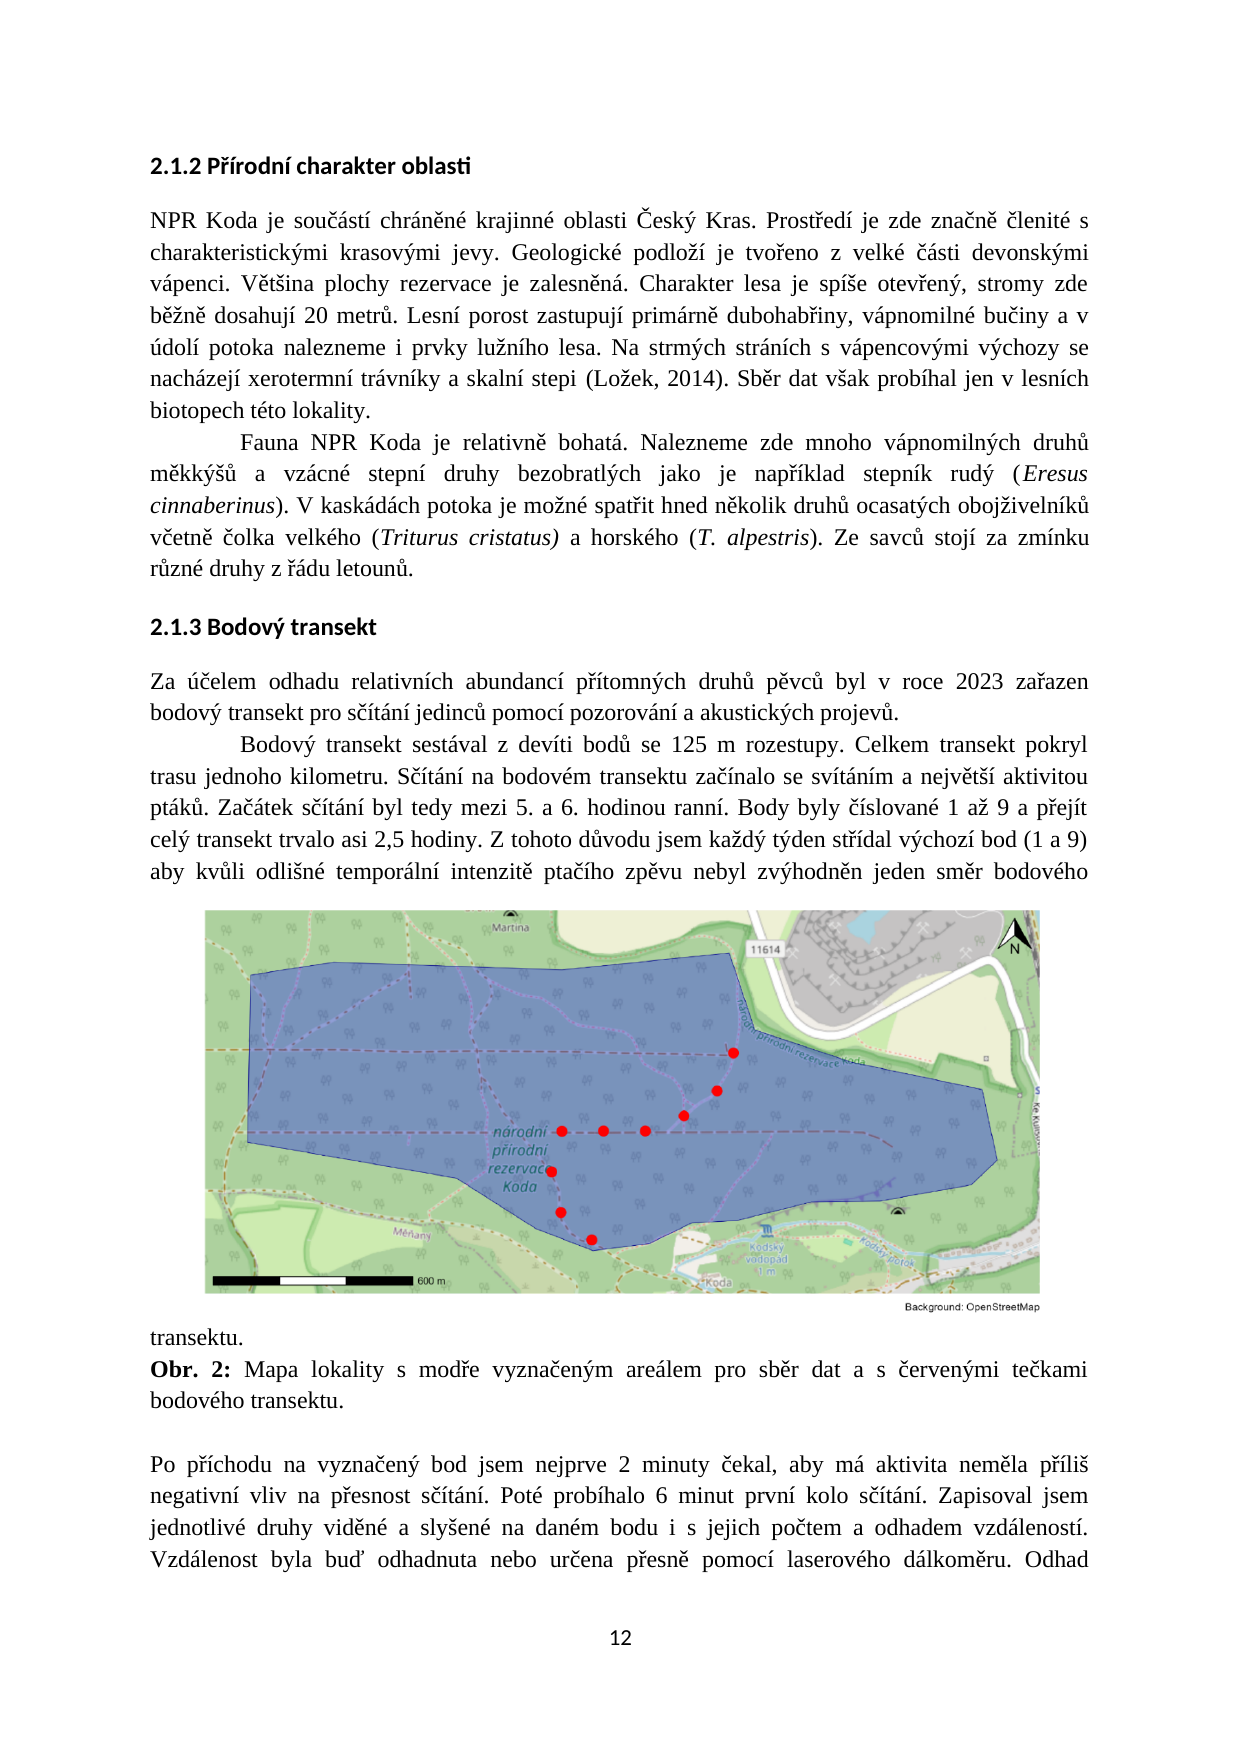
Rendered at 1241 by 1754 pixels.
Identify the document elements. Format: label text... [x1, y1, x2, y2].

text 2.1.2 Přírodní charakter oblasti [150, 150, 1090, 181]
picture [195, 898, 1045, 1324]
text NPR Koda je součástí chráněné krajinné oblasti Český Kras. Prostředí je zde značně členité s charakteristickými krasovými jevy. Geologické podloží je tvořeno z velké části devonskými vápenci. Většina plochy rezervace je zalesněná. Charakter lesa je spíše otevřený, stromy zde běžně dosahují 20 metrů. Lesní porost zastupují primárně dubohabřiny, vápnomilné bučiny a v údolí potoka nalezneme i prvky lužního lesa. Na strmých stráních s vápencovými výchozy se nacházejí xerotermní trávníky a skalní stepi (Ložek, 2014). Sběr dat však probíhal jen v lesních biotopech této lokality. [150, 206, 1090, 423]
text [150, 1450, 1090, 1572]
text Fauna NPR Koda je relativně bohatá. Nalezneme zde mnoho vápnomilných druhů měkkýšů a vzácné stepní druhy bezobratlých jako je například stepník rudý (Eresus cinnaberinus). V kaskádách potoka je možné spatřit hned několik druhů ocasatých obojživelníků včetně čolka velkého (Triturus cristatus) a horského (T. alpestris). Ze savců stojí za zmínku různé druhy z řádu letounů. [150, 427, 1090, 582]
text 2.1.3 Bodový transekt [150, 611, 1090, 641]
text Za účelem odhadu relativních abundancí přítomných druhů pěvců byl v roce 2023 zařazen bodový transekt pro sčítání jedinců pomocí pozorování a akustických projevů. [150, 667, 1090, 726]
text Obr. 2: Mapa lokality s modře vyznačeným areálem pro sběr dat a s červenými tečkami bodového transektu. [150, 1355, 1090, 1414]
